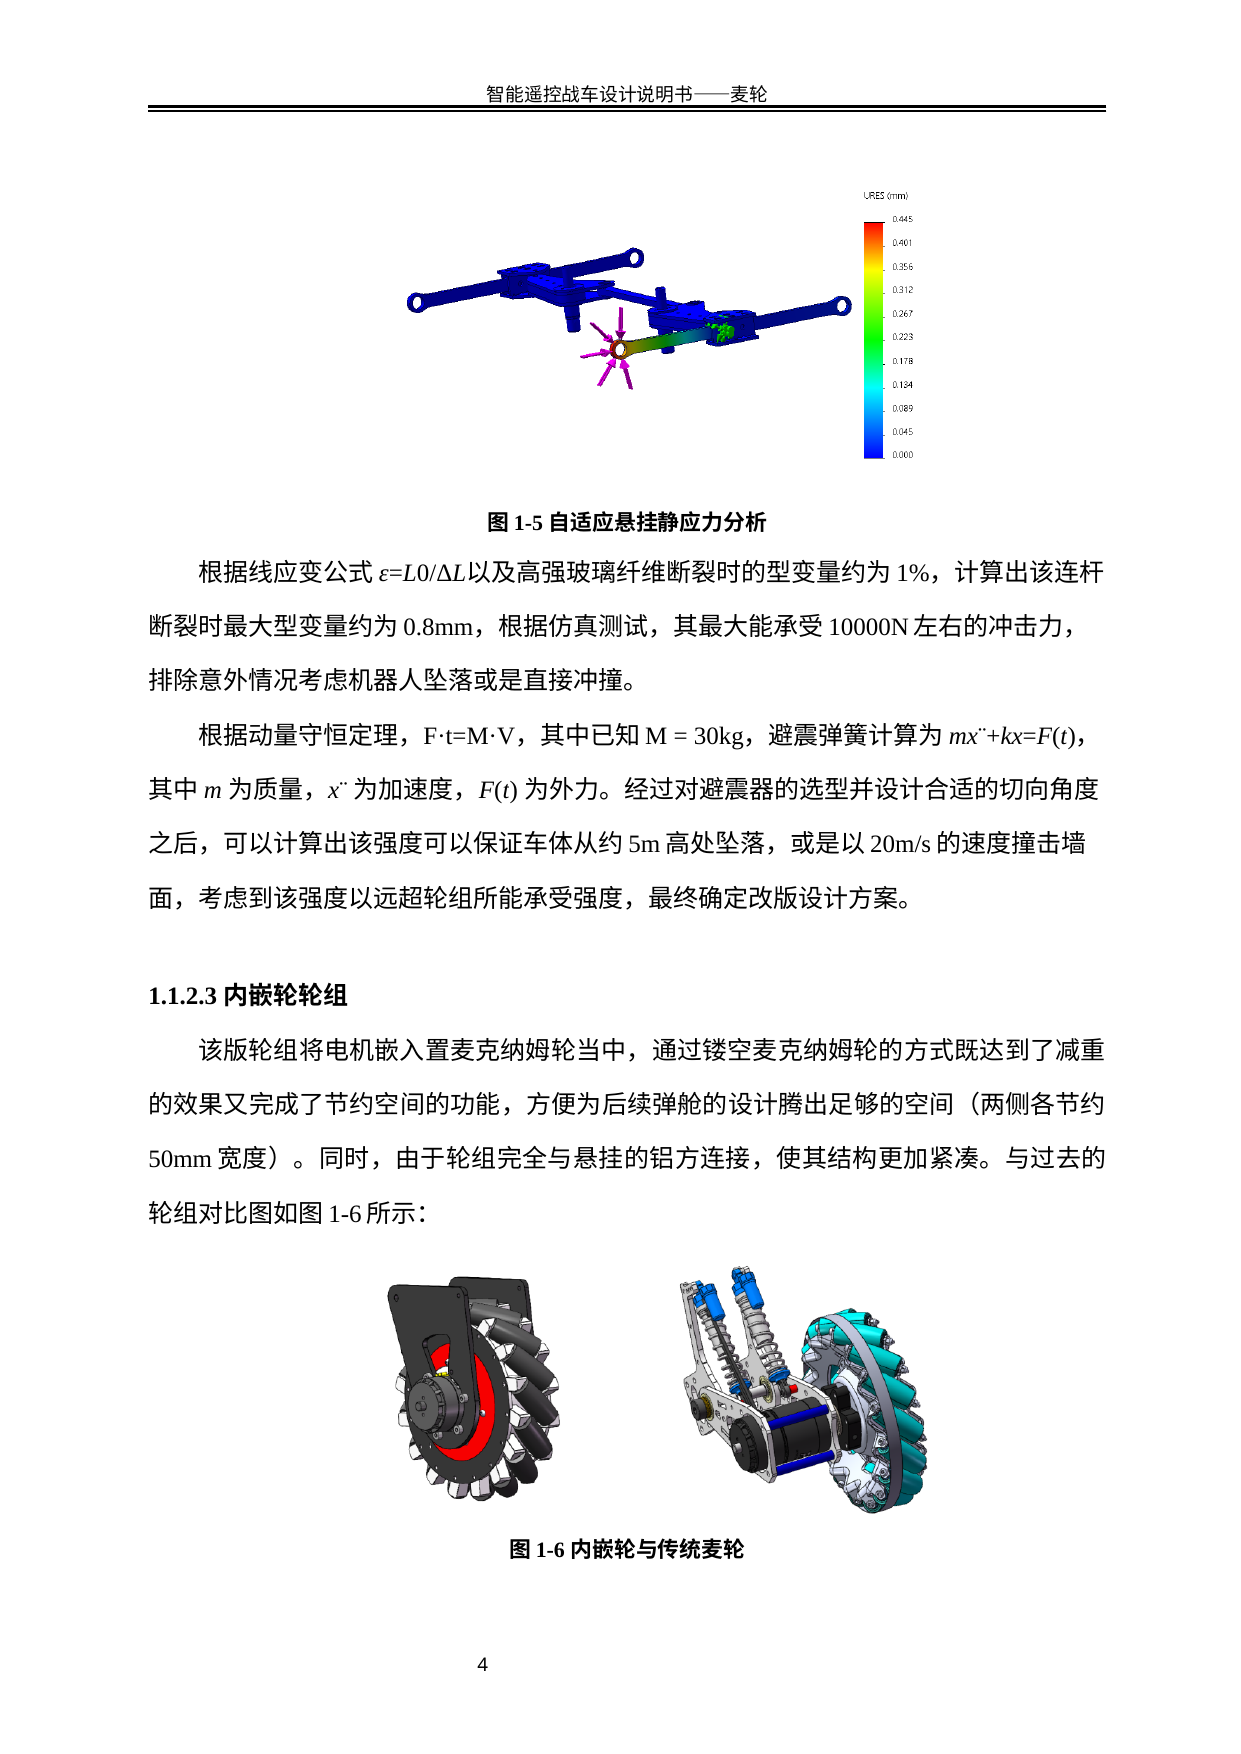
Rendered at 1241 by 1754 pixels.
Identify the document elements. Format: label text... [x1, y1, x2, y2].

text 该版轮组将电机嵌入置麦克纳姆轮当中，通过镂空麦克纳姆轮的方式既达到了减重的效果又完成了节约空间的功能，方便为后续弹舱的设计腾出足够的空间（两侧各节约50mm宽度）。同时，由于轮组完全与悬挂的铝方连接，使其结构更加紧凑。与过去的轮组对比图如图1-6所示： [148, 1030, 1106, 1229]
list 根据动量守恒定理，F·t=M·V，其中已知M = 30kg，避震弹簧计算为mx¨+kx=F(t)，其中 m 为质量，x¨ 为加速度，F(t) 为外力。经过对避震器的选型并设计合适的切向角度之后，可以计算出该强度可以保证车体从约5m高处坠落，或是以20m/s的速度撞击墙面，考虑到该强度以远超轮组所能承受强度，最终确定改版设计方案。 [148, 715, 1106, 914]
picture [370, 156, 928, 490]
picture [331, 1247, 974, 1516]
list 图1-6 内嵌轮与传统麦轮 [148, 1532, 1106, 1564]
text 1.1.2.3 内嵌轮轮组 [148, 976, 1106, 1012]
list 根据线应变公式 ε=L0/ΔL​以及高强玻璃纤维断裂时的型变量约为1%，计算出该连杆断裂时最大型变量约为0.8mm，根据仿真测试，其最大能承受10000N左右的冲击力，排除意外情况考虑机器人坠落或是直接冲撞。 [148, 552, 1106, 697]
list 图1-5 自适应悬挂静应力分析 [148, 504, 1106, 536]
